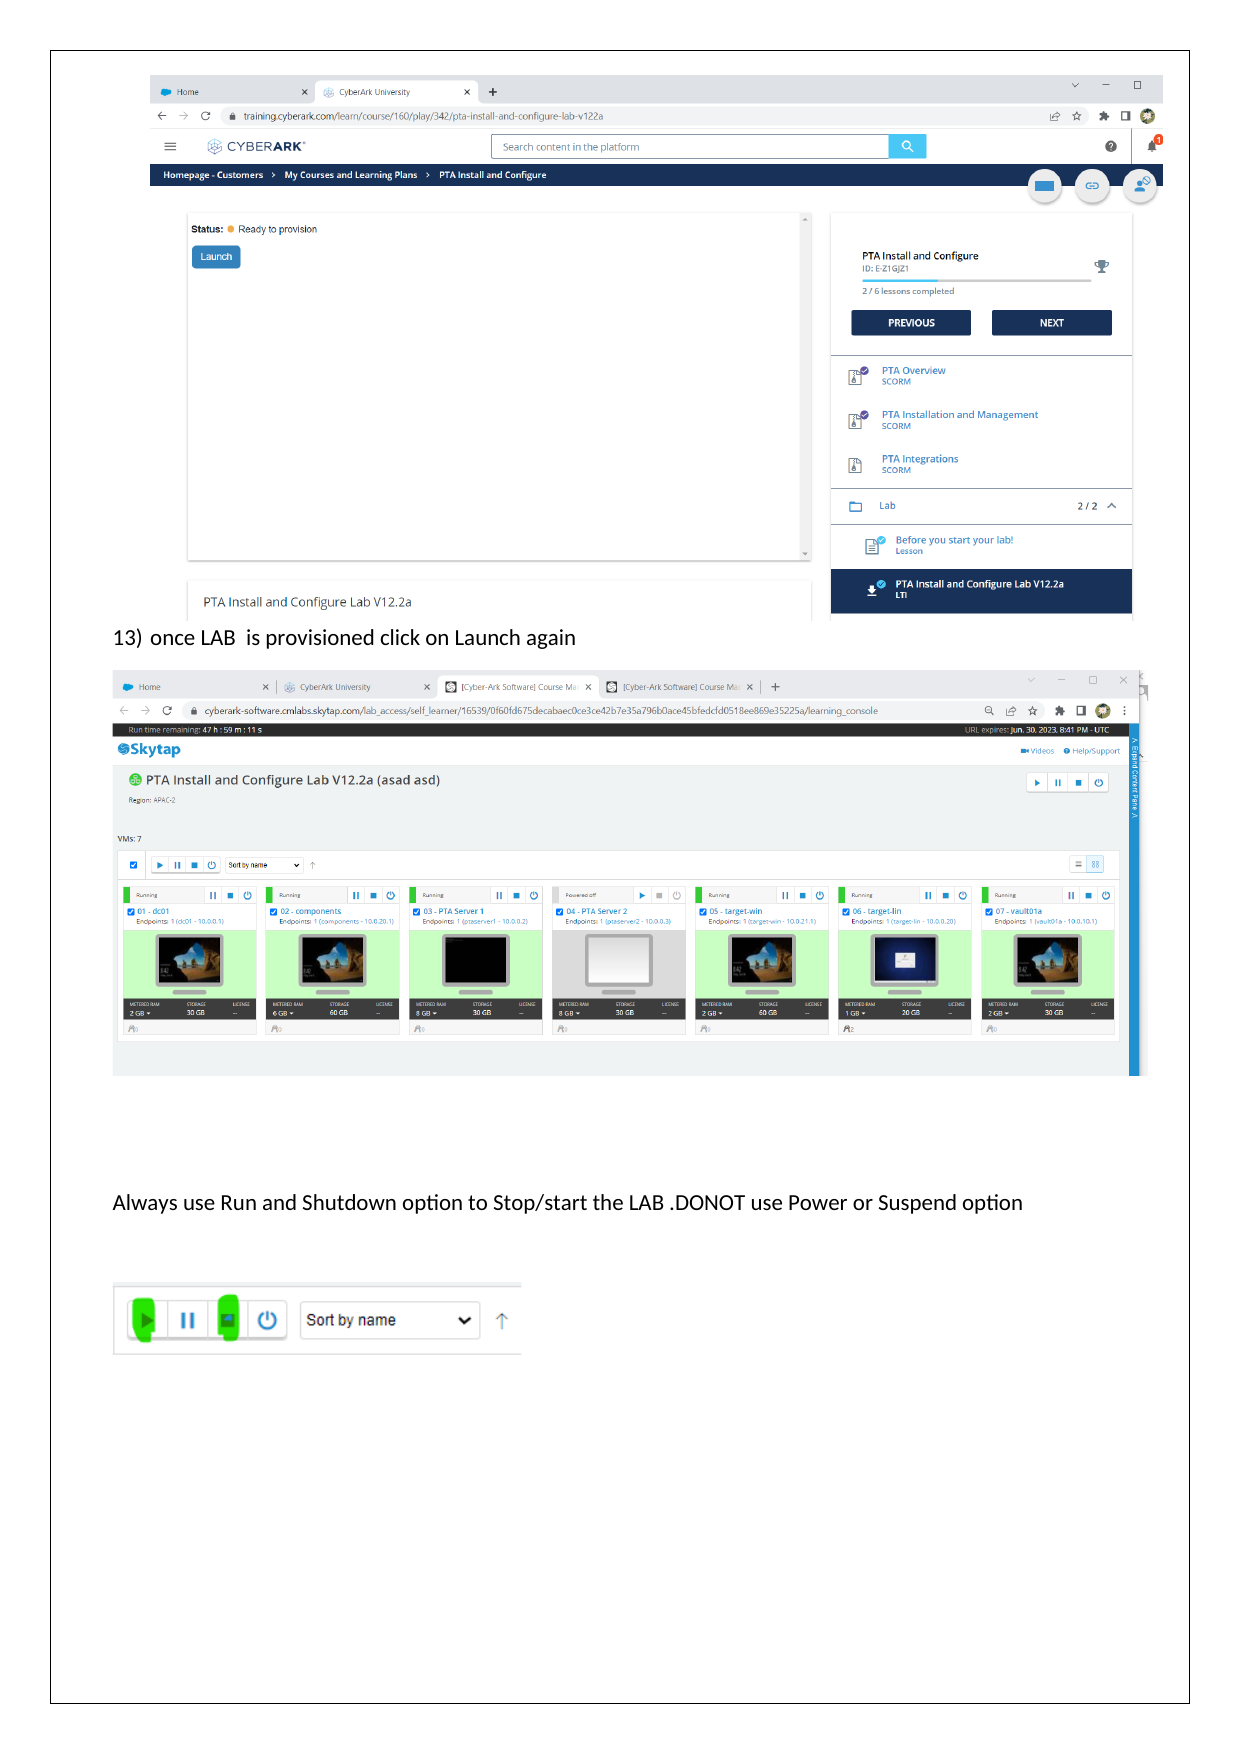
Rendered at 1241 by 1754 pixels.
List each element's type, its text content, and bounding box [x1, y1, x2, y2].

text Always use Run and Shutdown option to Stop/start the LAB .DONOT use Power or Suspend option [112, 1188, 1165, 1216]
picture [112, 670, 1149, 1076]
picture [150, 75, 1163, 621]
picture [112, 1282, 522, 1360]
list once LAB is provisioned click on Launch again [112, 623, 1165, 651]
